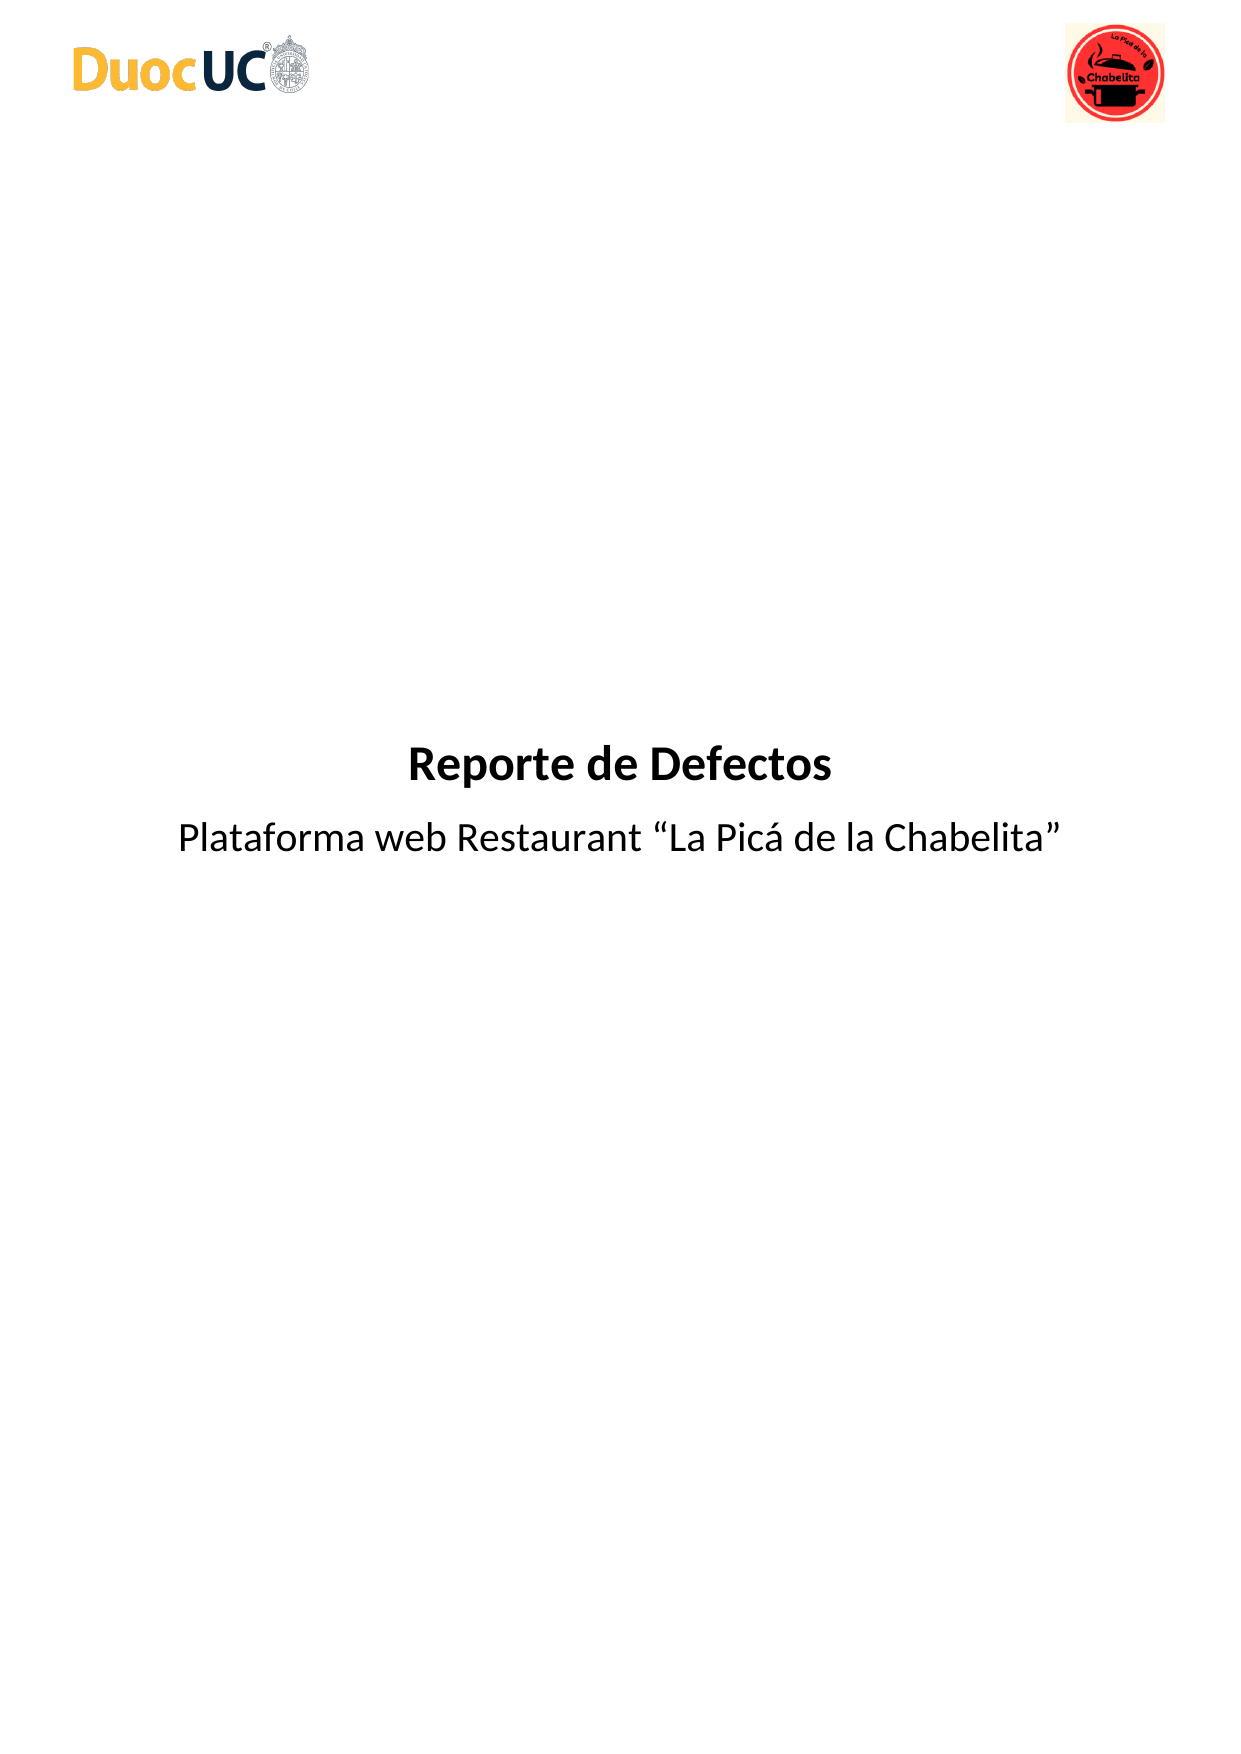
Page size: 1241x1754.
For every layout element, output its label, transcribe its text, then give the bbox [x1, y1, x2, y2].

picture [1065, 23, 1165, 123]
picture [73, 35, 309, 93]
text Plataforma web Restaurant “La Picá de la Chabelita” [177, 811, 1063, 861]
subtitle Reporte de Defectos [177, 732, 1063, 793]
